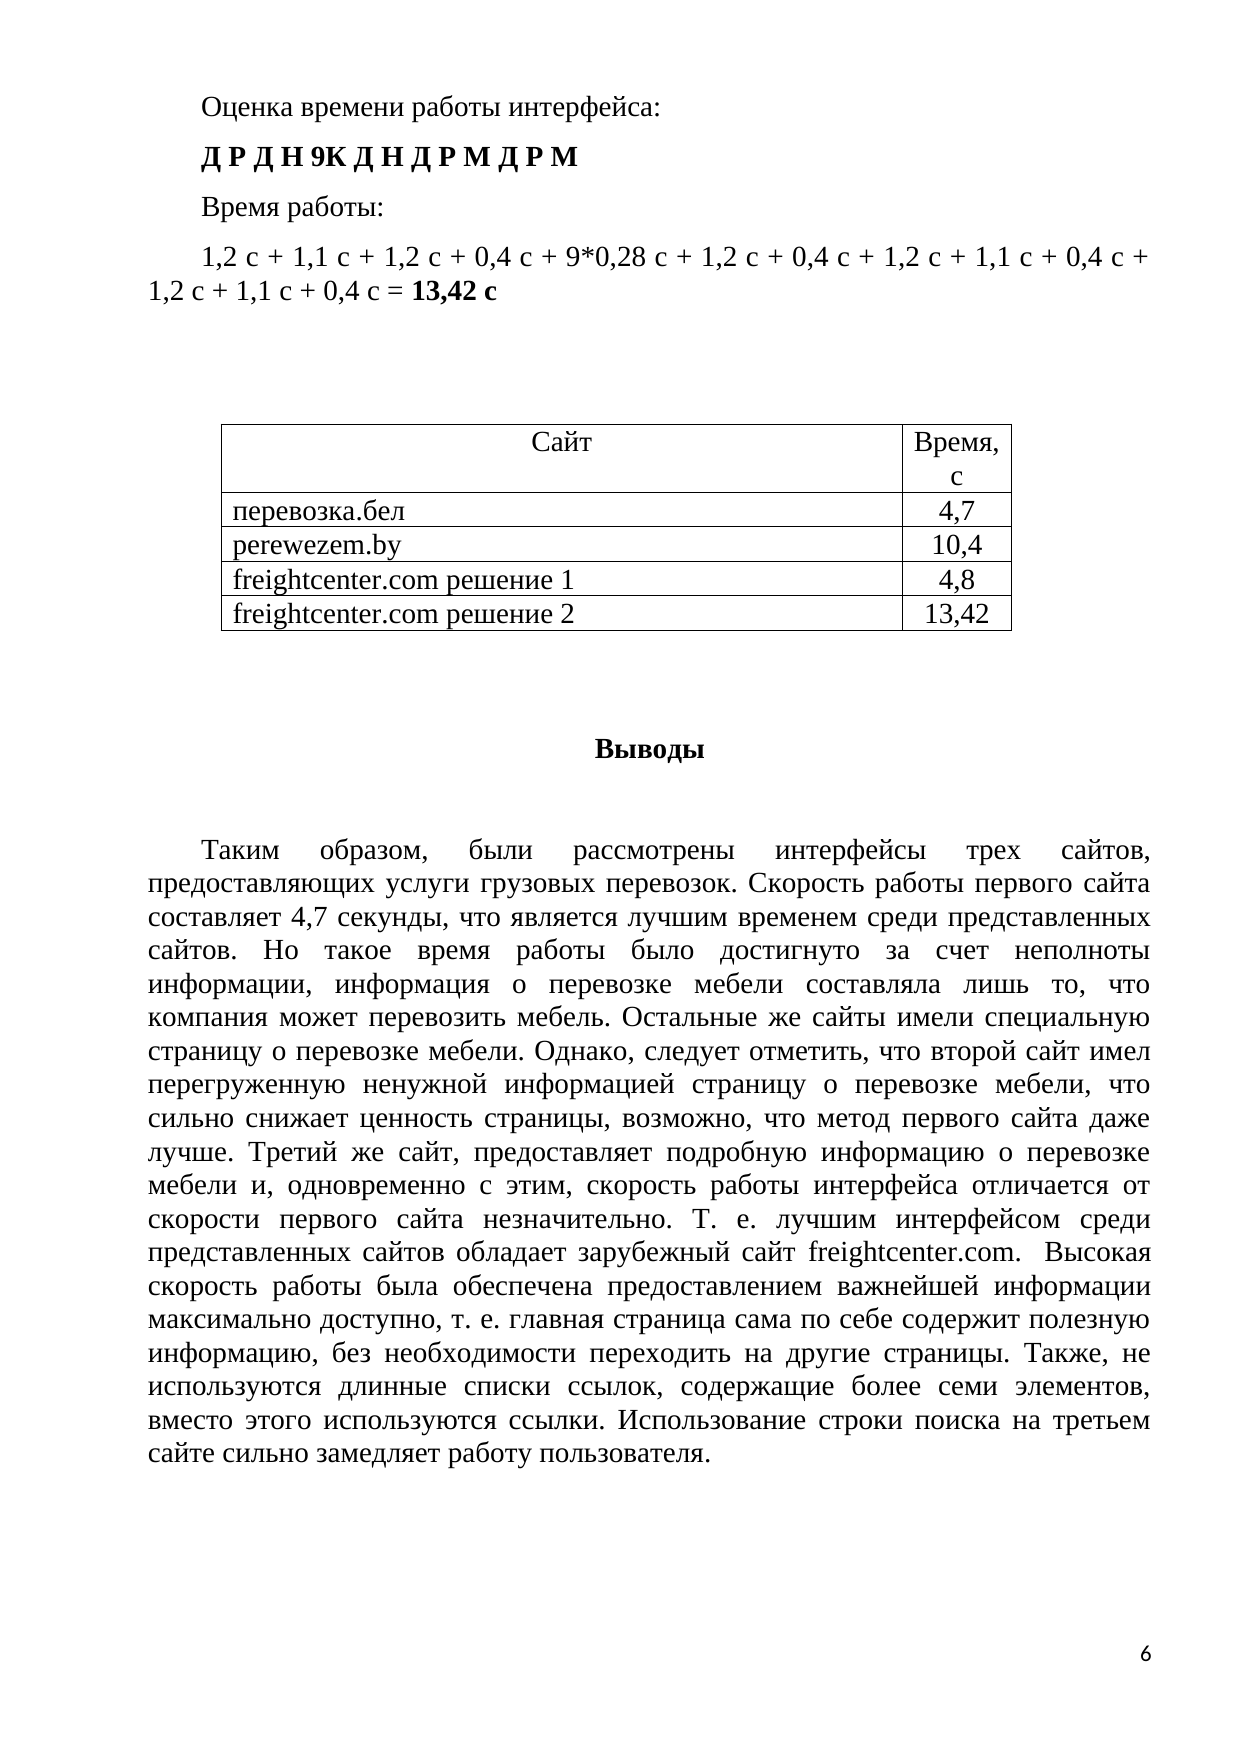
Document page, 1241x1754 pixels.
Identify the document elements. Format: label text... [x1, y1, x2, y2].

table_cell 10,4 [903, 527, 1011, 561]
text Выводы [148, 731, 1152, 765]
table_cell 13,42 [903, 596, 1011, 630]
text 1,2 с + 1,1 с + 1,2 с + 0,4 с + 9*0,28 с + 1,2 с + 0,4 с + 1,2 с + 1,1 с + 0,4 с + 1,2 с + 1,1 с + 0,4 с = 13,42 с [148, 239, 1152, 306]
table_cell perewezem.by [222, 527, 902, 561]
text Д Р Д Н 9К Д Н Д Р М Д Р М [148, 139, 1152, 172]
table_cell перевозка.бел [222, 493, 902, 526]
table_cell 4,7 [903, 493, 1011, 526]
table_cell freightcenter.com решение 2 [222, 596, 902, 630]
text Время работы: [148, 189, 1152, 223]
text Оценка времени работы интерфейса: [148, 89, 1152, 122]
table_cell 4,8 [903, 562, 1011, 595]
table_header Время, с [903, 425, 1011, 492]
table_header Сайт [222, 425, 902, 492]
text Таким образом, были рассмотрены интерфейсы трех сайтов, предоставляющих услуги грузовых перевозок. Скорость работы первого сайта составляет 4,7 секунды, что является лучшим временем среди представленных сайтов. Но такое время работы было достигнуто за счет неполноты информации, информация о перевозке мебели составляла лишь то, что компания может перевозить мебель. Остальные же сайты имели специальную страницу о перевозке мебели. Однако, следует отметить, что второй сайт имел перегруженную ненужной информацией страницу о перевозке мебели, что сильно снижает ценность страницы, возможно, что метод первого сайта даже лучше. Третий же сайт, предоставляет подробную информацию о перевозке мебели и, одновременно с этим, скорость работы интерфейса отличается от скорости первого сайта незначительно. Т. е. лучшим интерфейсом среди представленных сайтов обладает зарубежный сайт freightcenter.com. Высокая скорость работы была обеспечена предоставлением важнейшей информации максимально доступно, т. е. главная страница сама по себе содержит полезную информацию, без необходимости переходить на другие страницы. Также, не используются длинные списки ссылок, содержащие более семи элементов, вместо этого используются ссылки. Использование строки поиска на третьем сайте сильно замедляет работу пользователя. [148, 832, 1152, 1469]
table_cell freightcenter.com решение 1 [222, 562, 902, 595]
